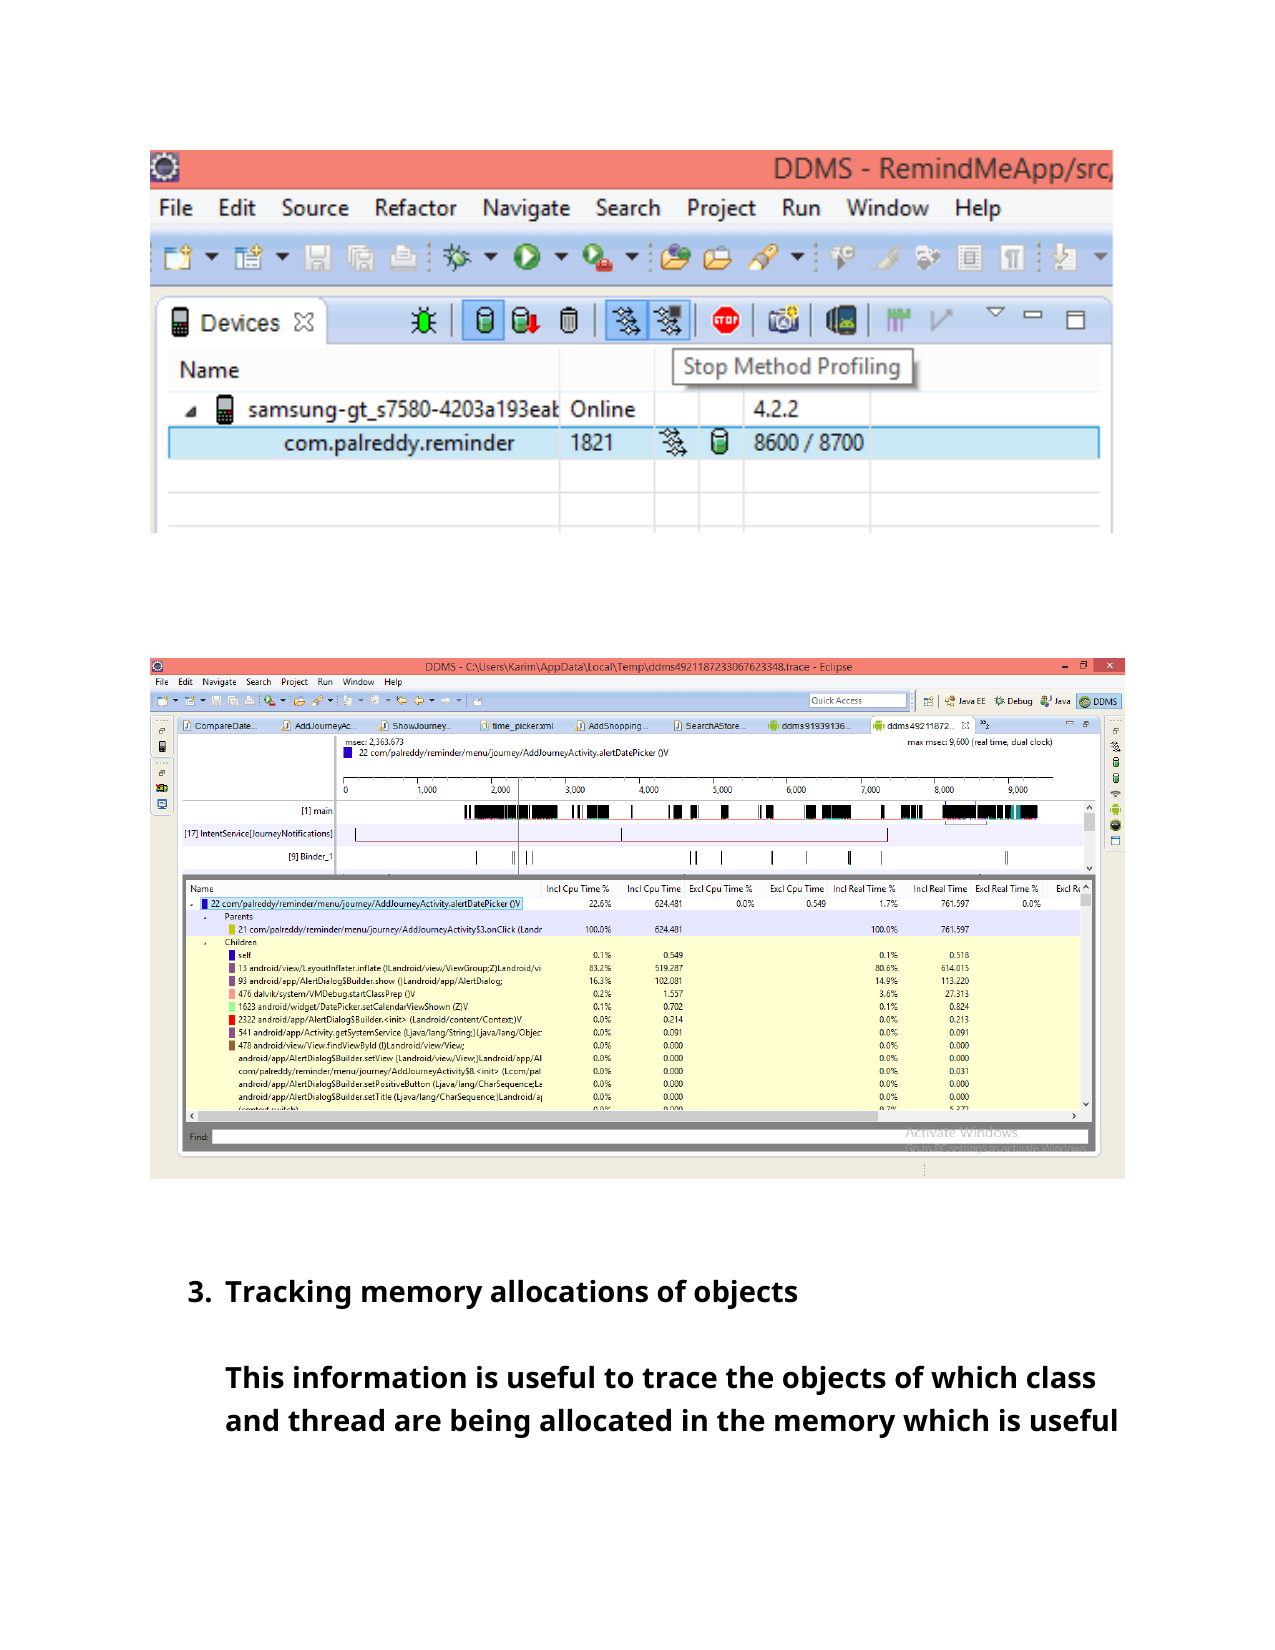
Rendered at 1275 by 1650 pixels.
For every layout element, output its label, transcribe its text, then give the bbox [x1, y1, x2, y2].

picture [150, 150, 1117, 533]
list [225, 1357, 1125, 1439]
picture [150, 658, 1125, 1179]
list Tracking memory allocations of objects [187, 1271, 1125, 1311]
